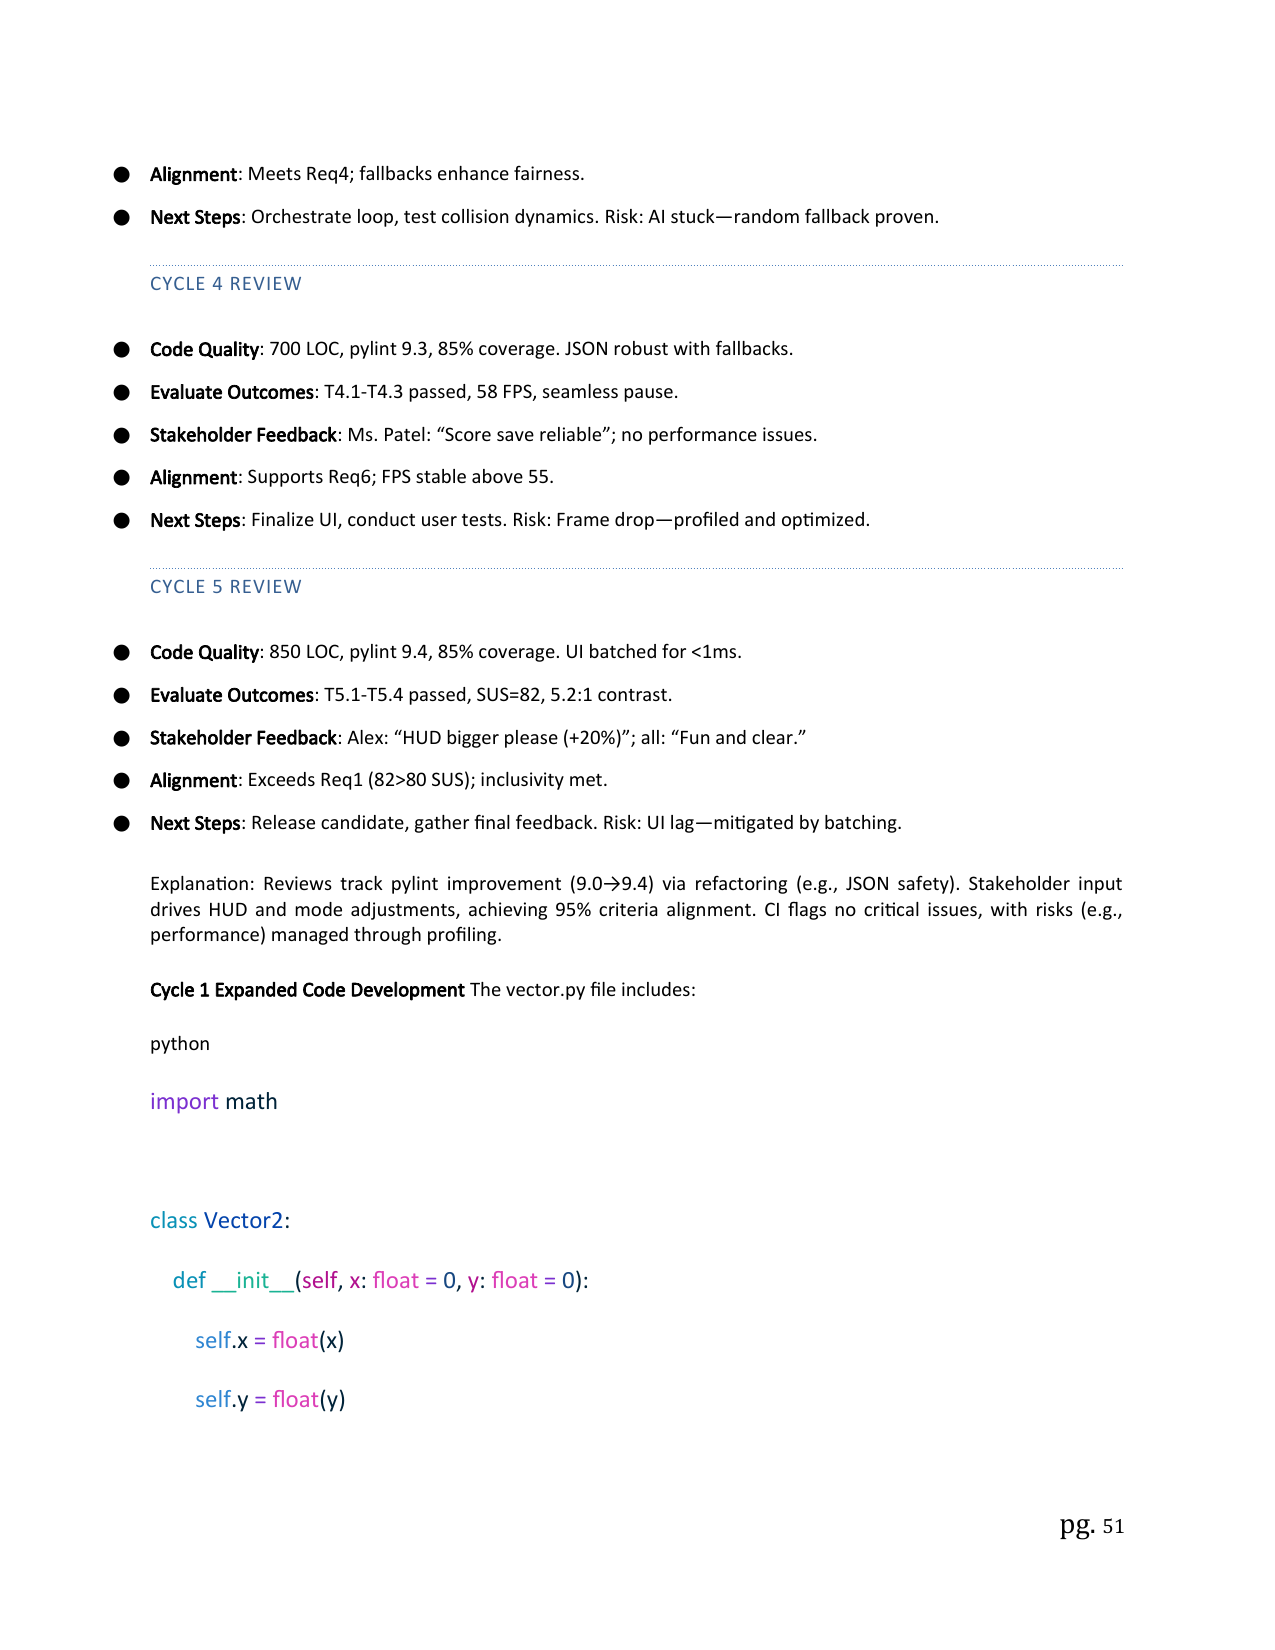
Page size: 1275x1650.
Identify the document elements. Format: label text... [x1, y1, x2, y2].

text class Vector2: [150, 1204, 1125, 1235]
list Evaluate Outcomes: T4.1-T4.3 passed, 58 FPS, seamless pause. [112, 368, 1125, 410]
list Next Steps: Finalize UI, conduct user tests. Risk: Frame drop—profiled and optimized. [112, 496, 1125, 538]
text import math [150, 1085, 1125, 1116]
subtitle Cycle 5 Review [150, 568, 1125, 599]
subtitle Cycle 4 Review [150, 264, 1125, 296]
text self.y = float(y) [150, 1384, 1125, 1414]
list Next Steps: Release candidate, gather final feedback. Risk: UI lag—mitigated by batching. [112, 799, 1125, 841]
list Alignment: Meets Req4; fallbacks enhance fairness. [112, 150, 1125, 193]
list Code Quality: 700 LOC, pylint 9.3, 85% coverage. JSON robust with fallbacks. [112, 325, 1125, 368]
text python [150, 1031, 1125, 1056]
list Alignment: Supports Req6; FPS stable above 55. [112, 453, 1125, 496]
text def __init__(self, x: float = 0, y: float = 0): [150, 1264, 1125, 1295]
list Alignment: Exceeds Req1 (82>80 SUS); inclusivity met. [112, 756, 1125, 799]
text Explanation: Reviews track pylint improvement (9.0→9.4) via refactoring (e.g., JSON safety). Stakeholder input drives HUD and mode adjustments, achieving 95% criteria alignment. CI flags no critical issues, with risks (e.g., performance) managed through profiling. [150, 871, 1125, 947]
list Code Quality: 850 LOC, pylint 9.4, 85% coverage. UI batched for <1ms. [112, 628, 1125, 671]
list Next Steps: Orchestrate loop, test collision dynamics. Risk: AI stuck—random fallback proven. [112, 193, 1125, 235]
text self.x = float(x) [150, 1324, 1125, 1354]
list Evaluate Outcomes: T5.1-T5.4 passed, SUS=82, 5.2:1 contrast. [112, 671, 1125, 713]
list Stakeholder Feedback: Ms. Patel: “Score save reliable”; no performance issues. [112, 410, 1125, 453]
text Cycle 1 Expanded Code Development The vector.py file includes: [150, 976, 1125, 1001]
list Stakeholder Feedback: Alex: “HUD bigger please (+20%)”; all: “Fun and clear.” [112, 713, 1125, 756]
